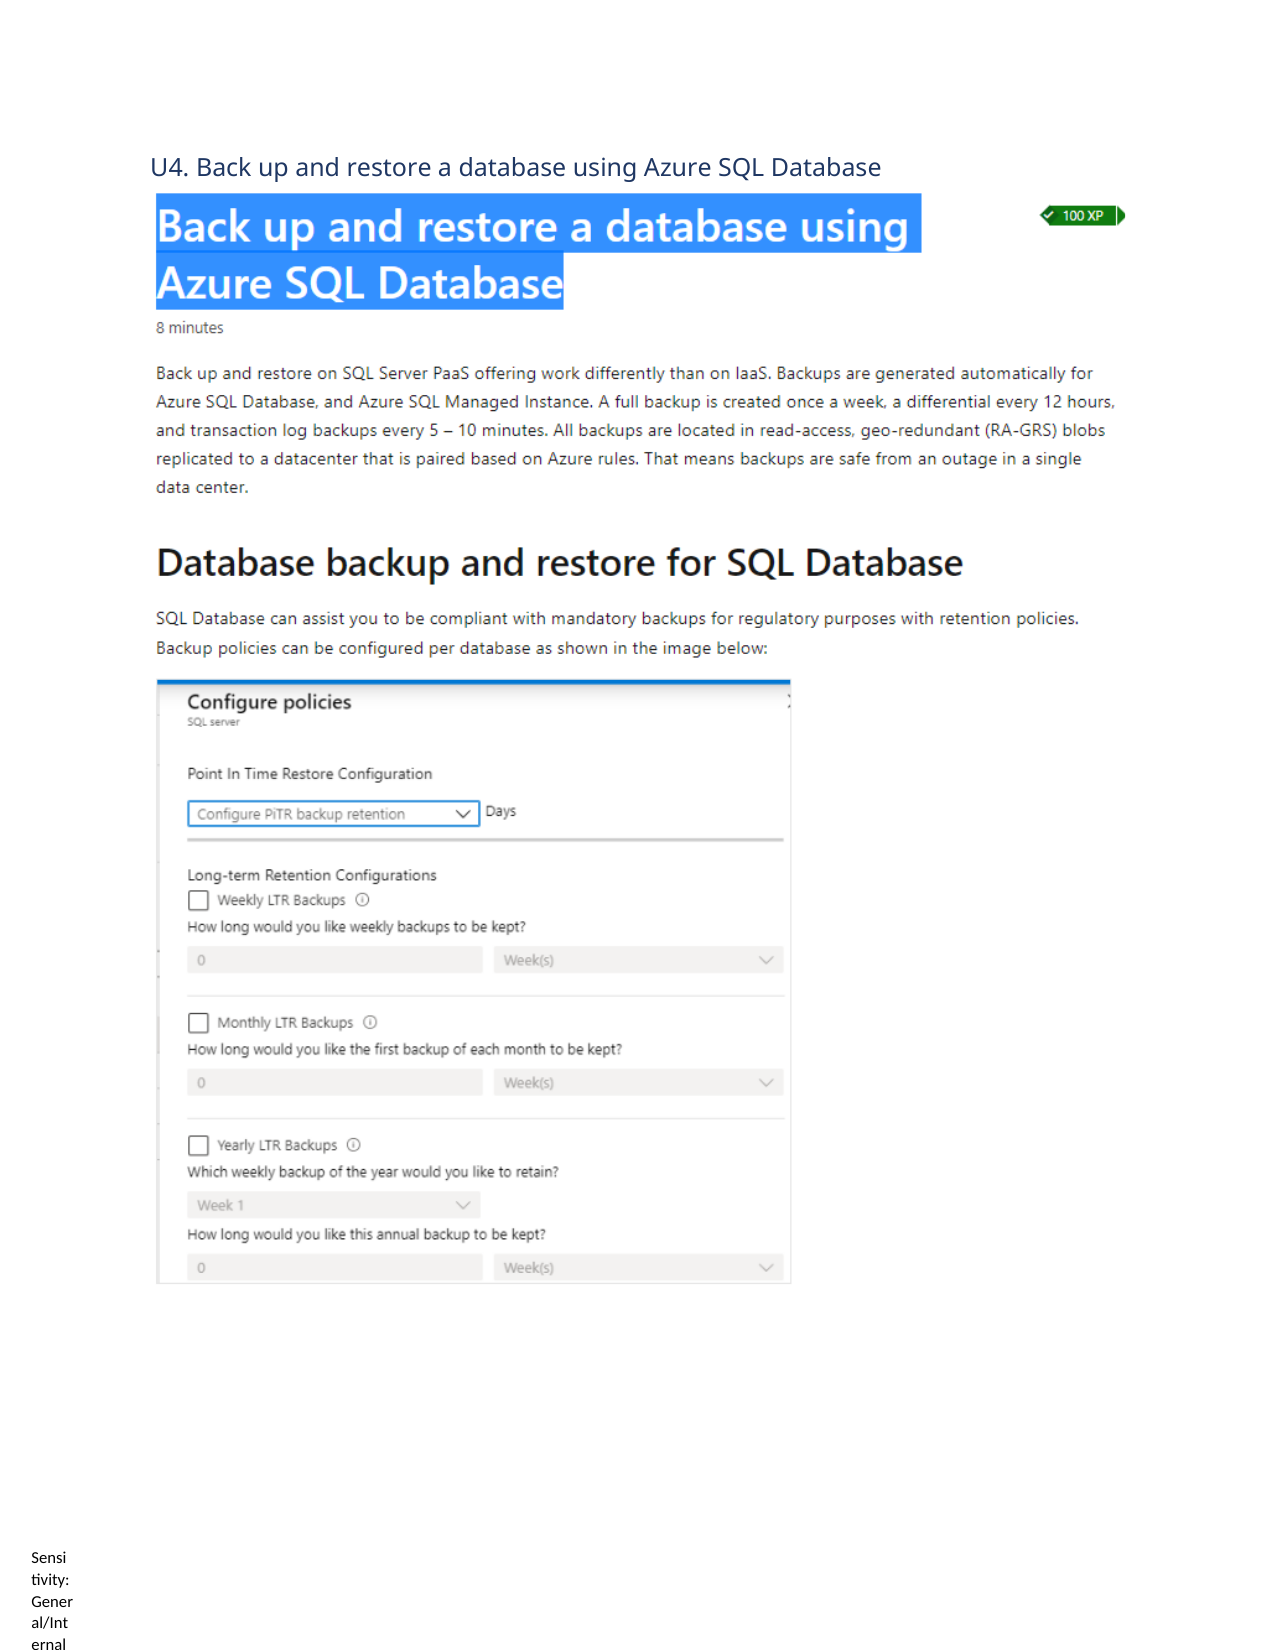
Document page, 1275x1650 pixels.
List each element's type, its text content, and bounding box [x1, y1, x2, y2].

subtitle U4. Back up and restore a database using Azure SQL Database [150, 150, 1125, 184]
picture [150, 186, 1125, 1299]
